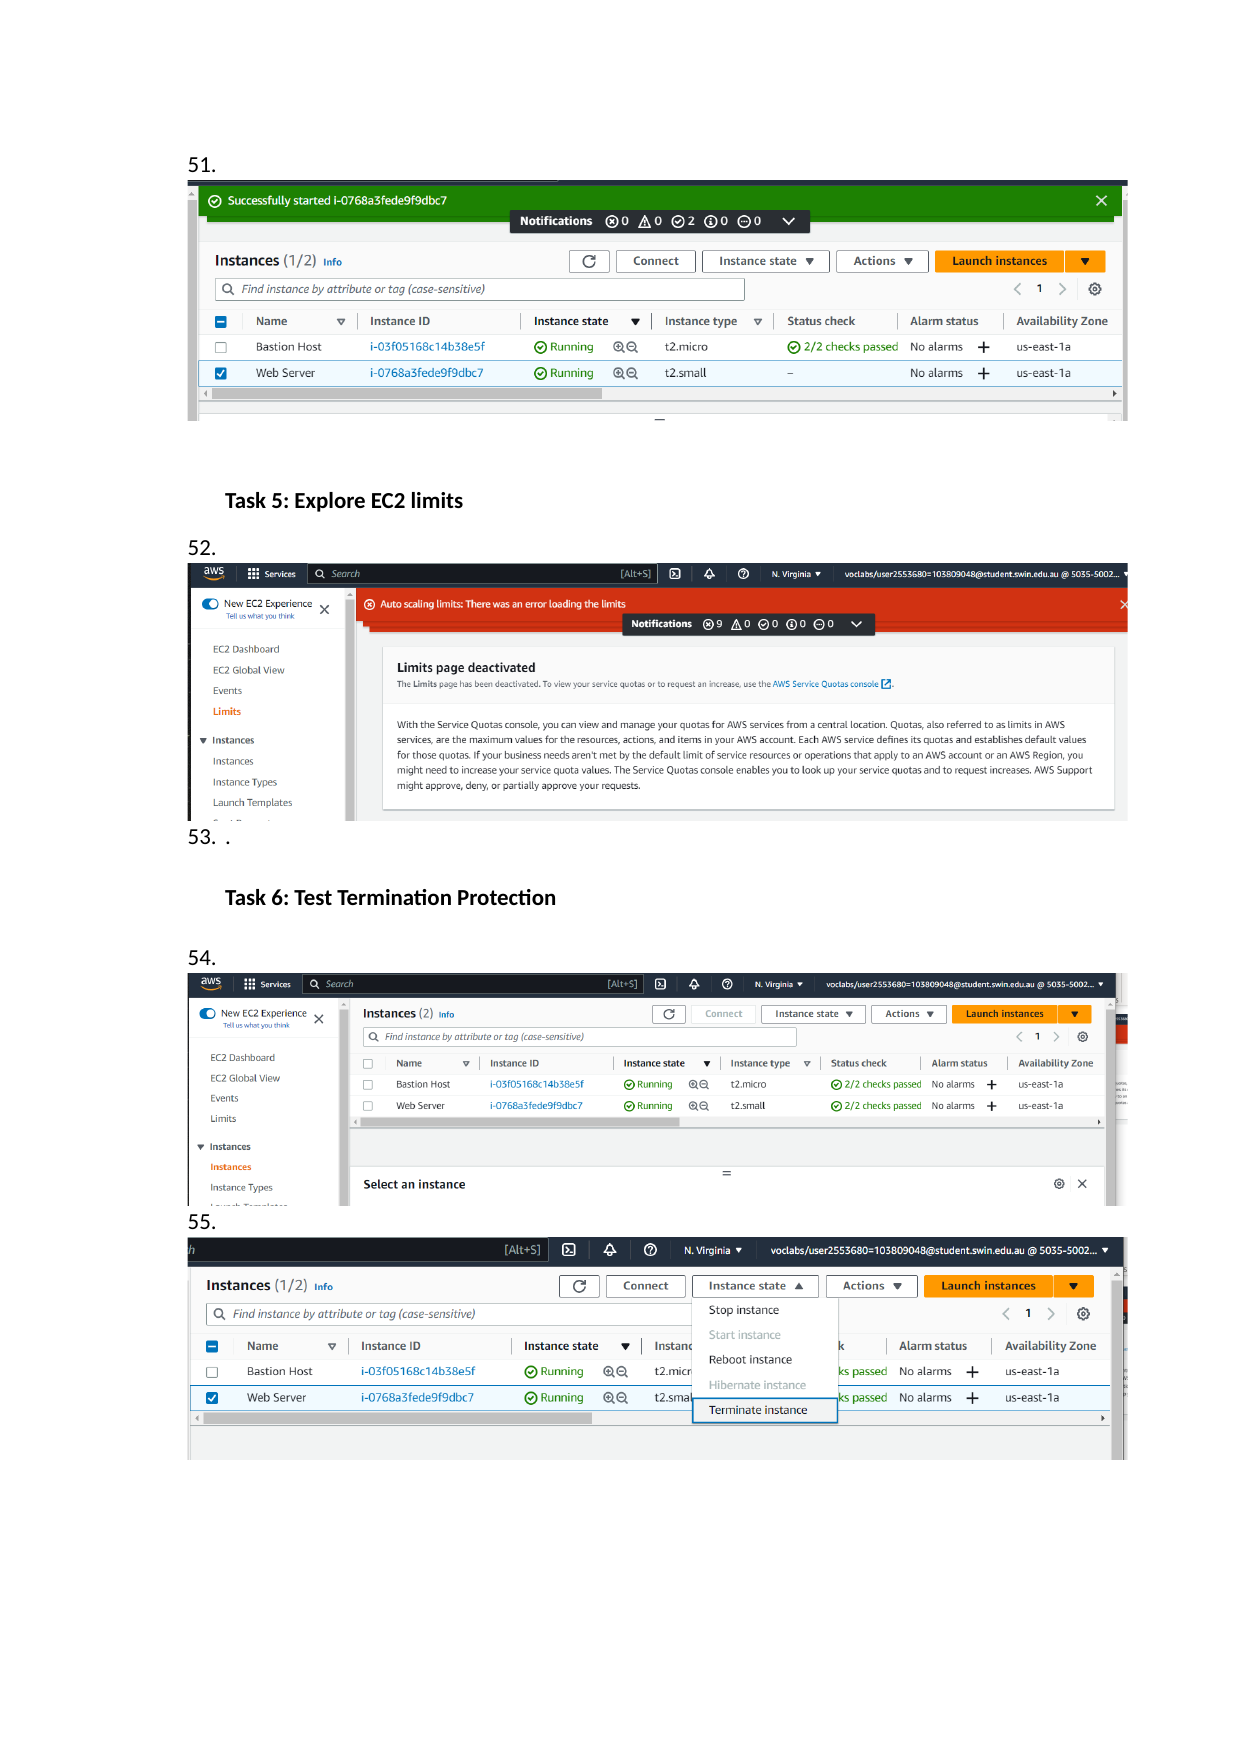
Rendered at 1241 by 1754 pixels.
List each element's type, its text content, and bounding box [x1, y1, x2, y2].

picture [187, 1237, 1128, 1460]
picture [187, 180, 1128, 421]
picture [187, 563, 1128, 821]
text Task 5: Explore EC2 limits [225, 487, 1090, 514]
list Task 6: Test Termination Protection [225, 883, 1090, 911]
picture [187, 973, 1128, 1206]
list . [187, 822, 1090, 851]
